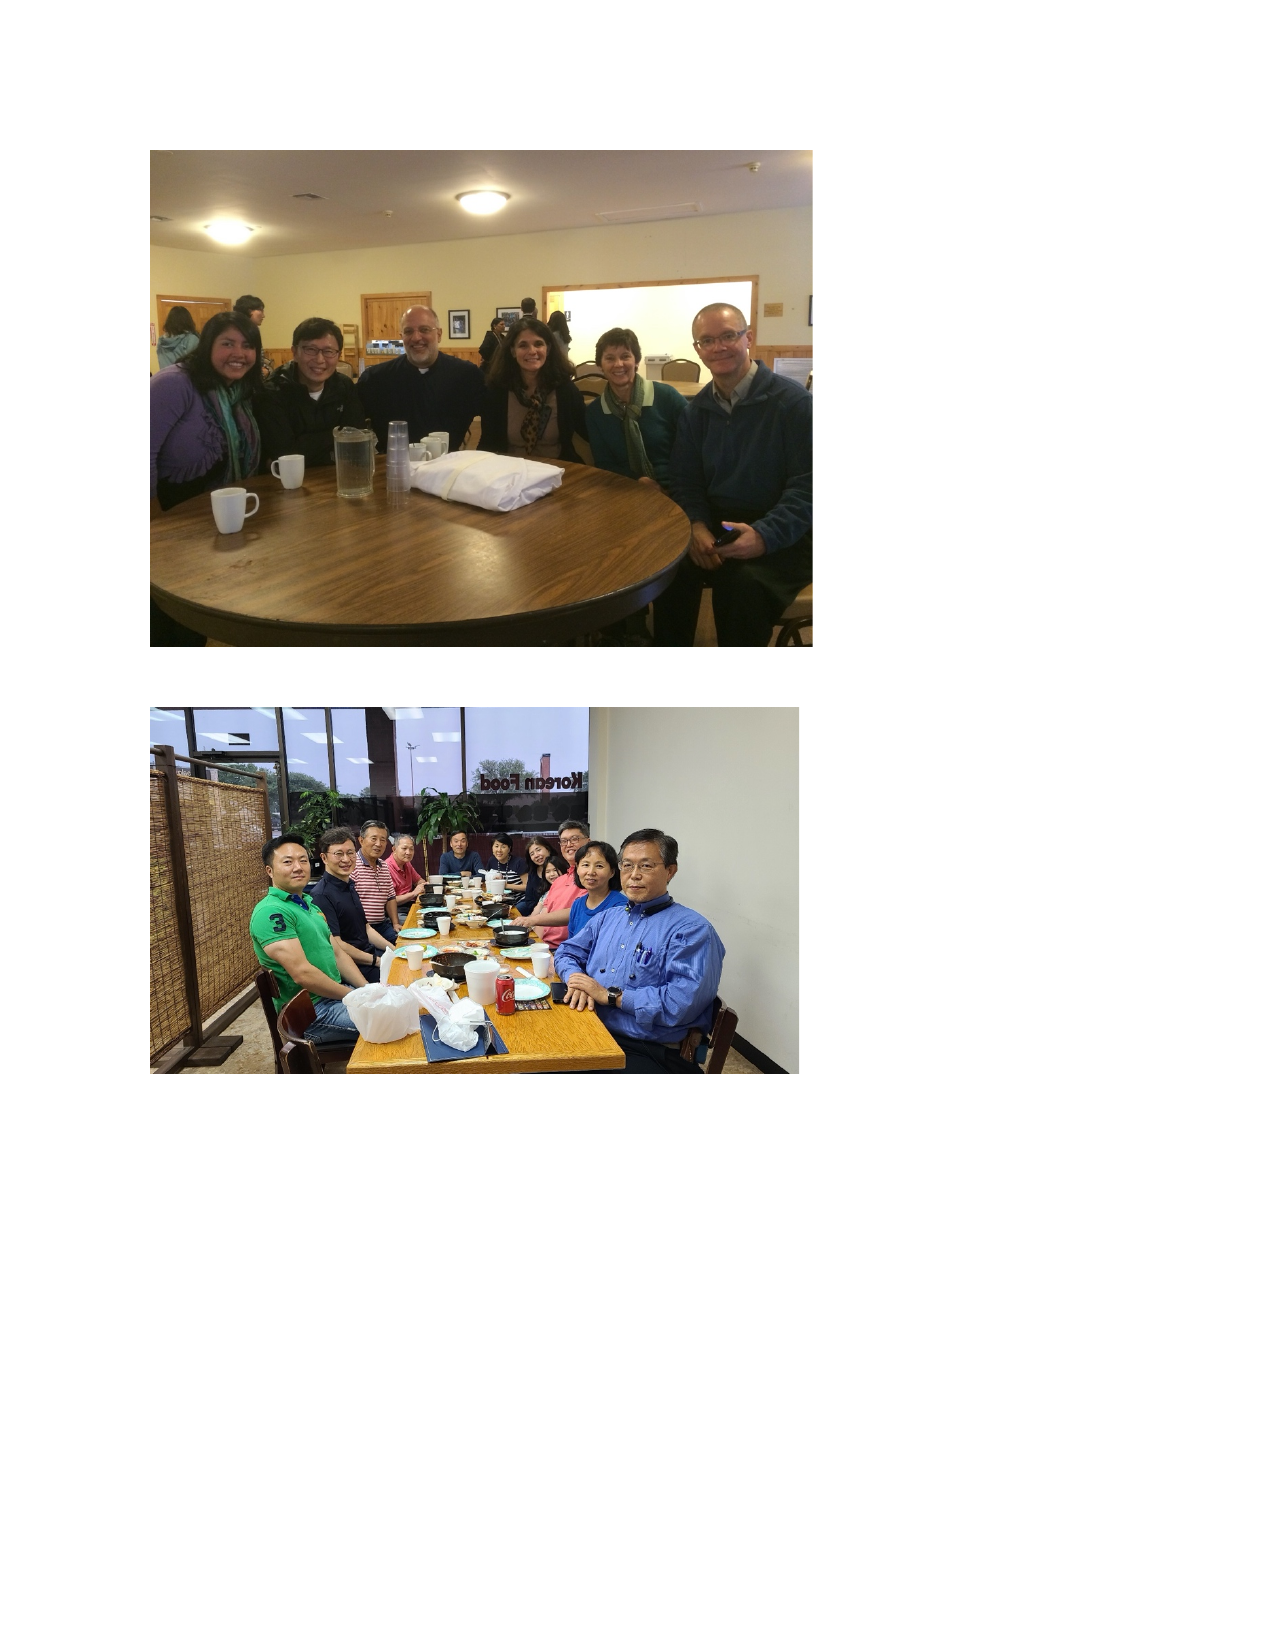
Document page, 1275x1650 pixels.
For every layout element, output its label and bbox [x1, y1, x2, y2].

picture [150, 707, 800, 1074]
picture [150, 150, 813, 647]
